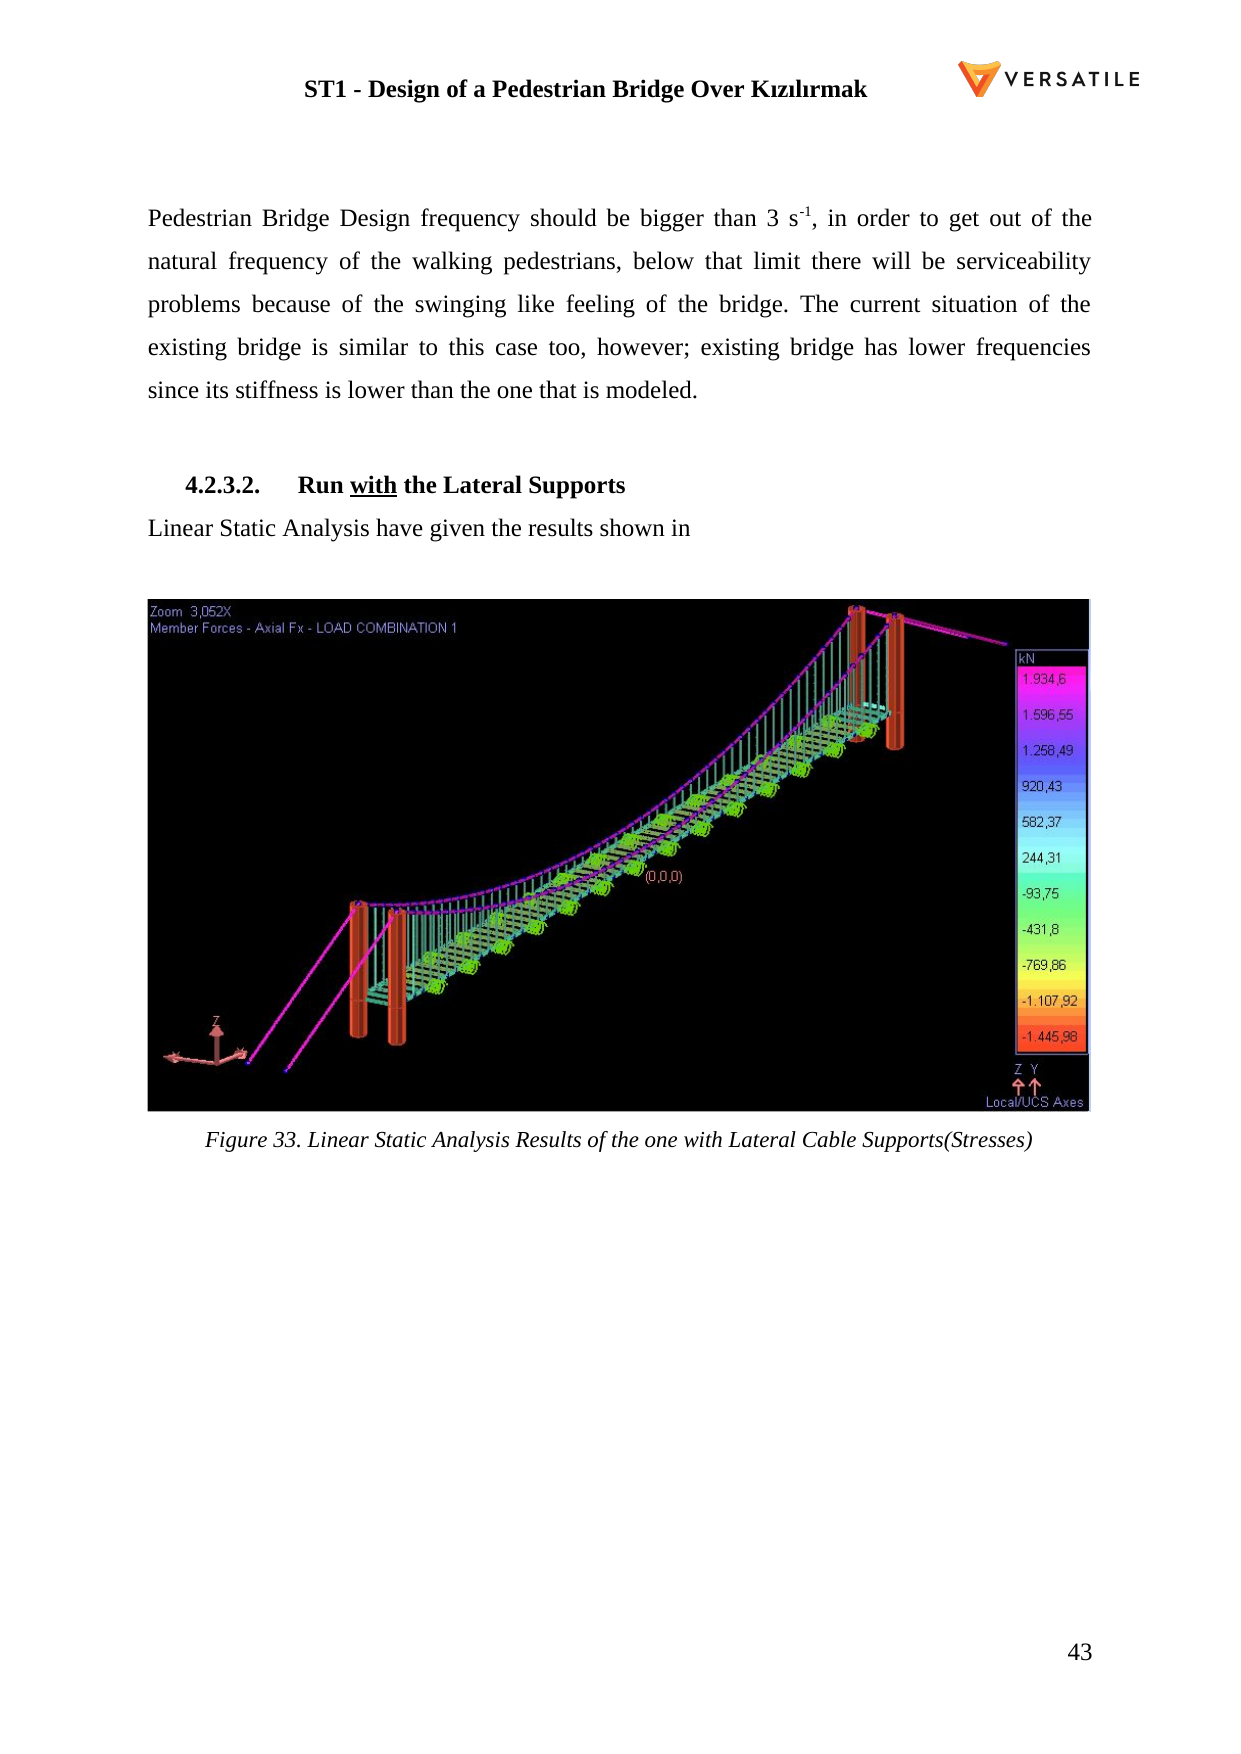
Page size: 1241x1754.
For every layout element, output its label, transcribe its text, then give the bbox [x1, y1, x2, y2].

picture [927, 57, 1170, 104]
subtitle Run with the Lateral Supports [185, 470, 1093, 499]
picture [147, 599, 1091, 1112]
text Linear Static Analysis have given the results shown in [148, 513, 1093, 542]
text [148, 203, 1093, 404]
text Figure 33. Linear Static Analysis Results of the one with Lateral Cable Supports(Stresses) [148, 1126, 1093, 1152]
